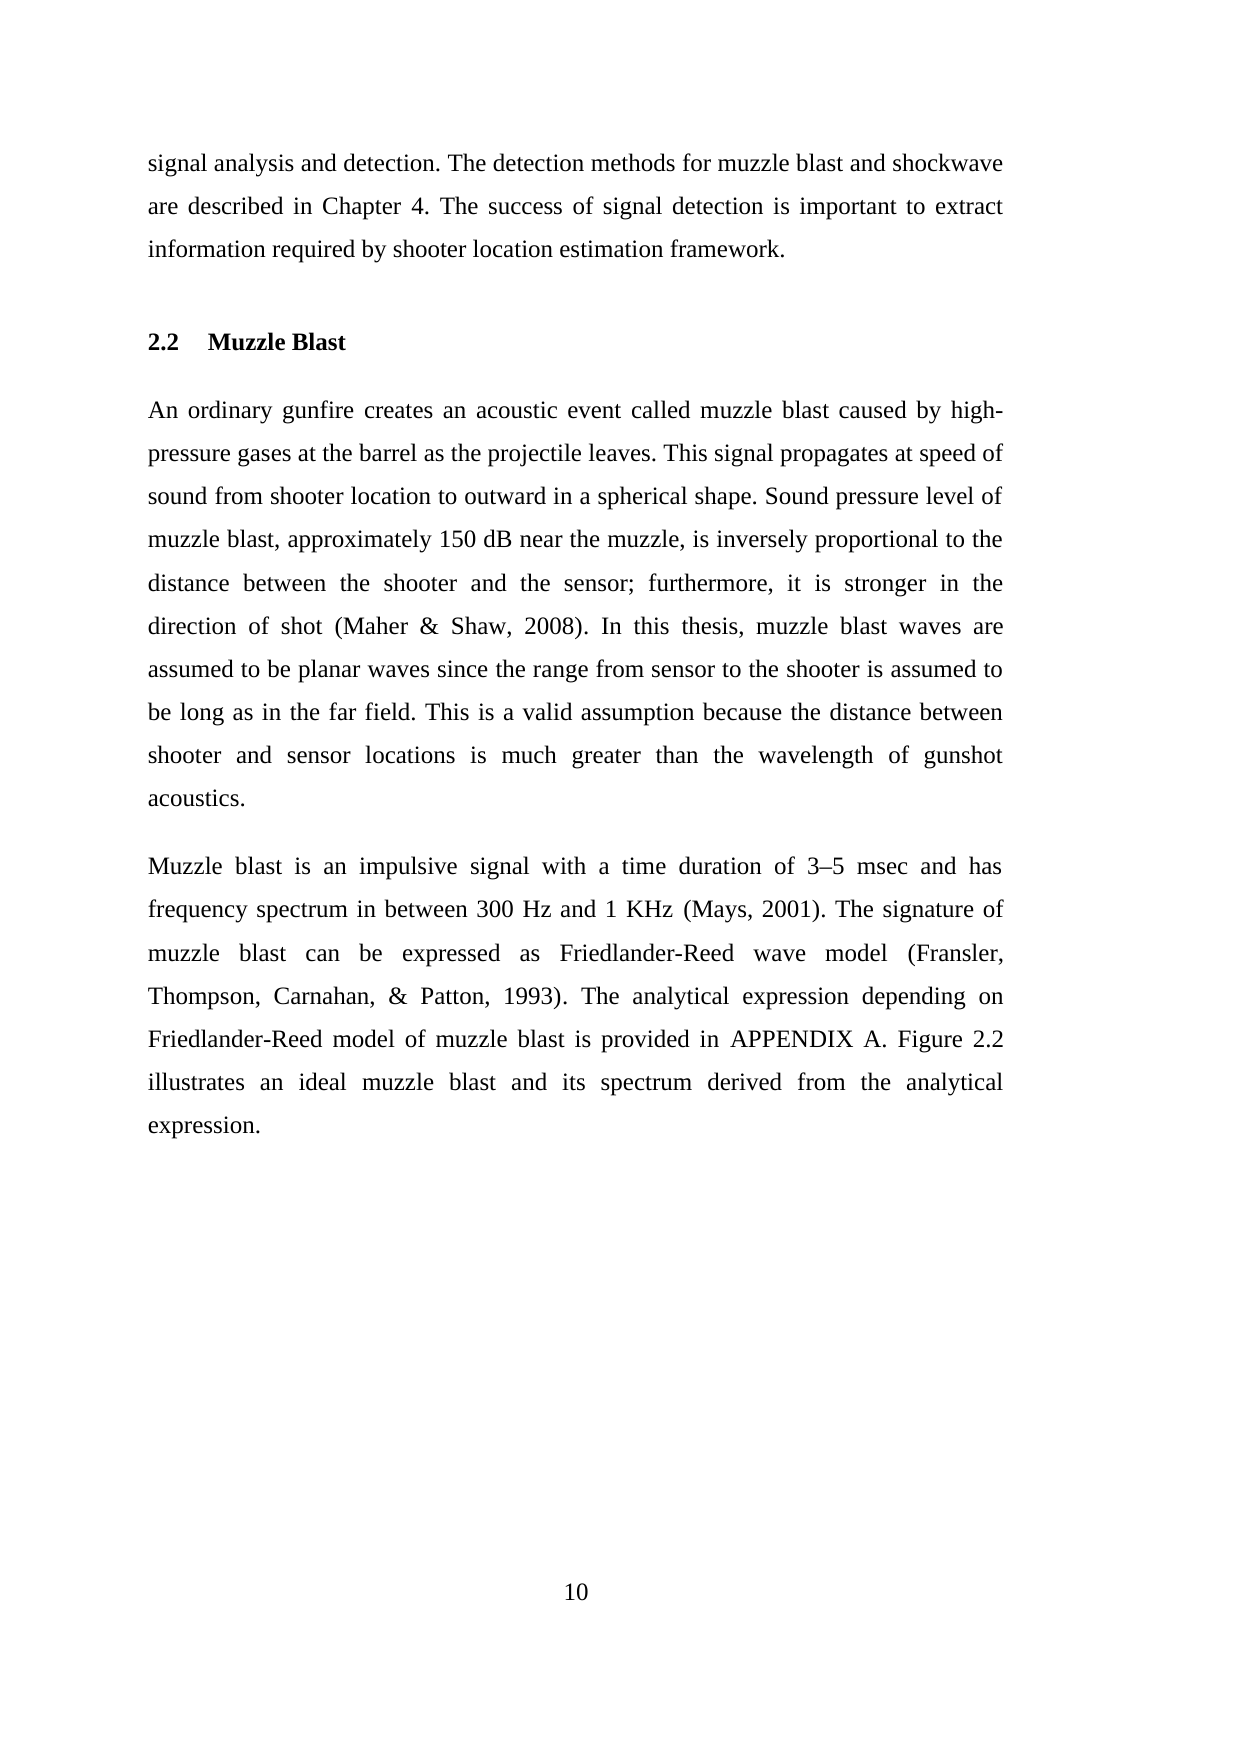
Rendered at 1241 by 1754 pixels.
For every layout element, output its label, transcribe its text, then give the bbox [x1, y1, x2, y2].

text An ordinary gunfire creates an acoustic event called muzzle blast caused by high-pressure gases at the barrel as the projectile leaves. This signal propagates at speed of sound from shooter location to outward in a spherical shape. Sound pressure level of muzzle blast, approximately 150 dB near the muzzle, is inversely proportional to the distance between the shooter and the sensor; furthermore, it is stronger in the direction of shot . In this thesis, muzzle blast waves are assumed to be planar waves since the range from sensor to the shooter is assumed to be long as in the far field. This is a valid assumption because the distance between shooter and sensor locations is much greater than the wavelength of gunshot acoustics. [148, 395, 1004, 812]
text Muzzle blast is an impulsive signal with a time duration of 3–5 msec and has frequency spectrum in between 300 Hz and 1 KHz . The signature of muzzle blast can be expressed as Friedlander-Reed wave model . The analytical expression depending on Friedlander-Reed model of muzzle blast is provided in Appendix A. Figure 2.2 illustrates an ideal muzzle blast and its spectrum derived from the analytical expression. [148, 851, 1004, 1139]
subtitle Muzzle Blast [148, 327, 1004, 356]
